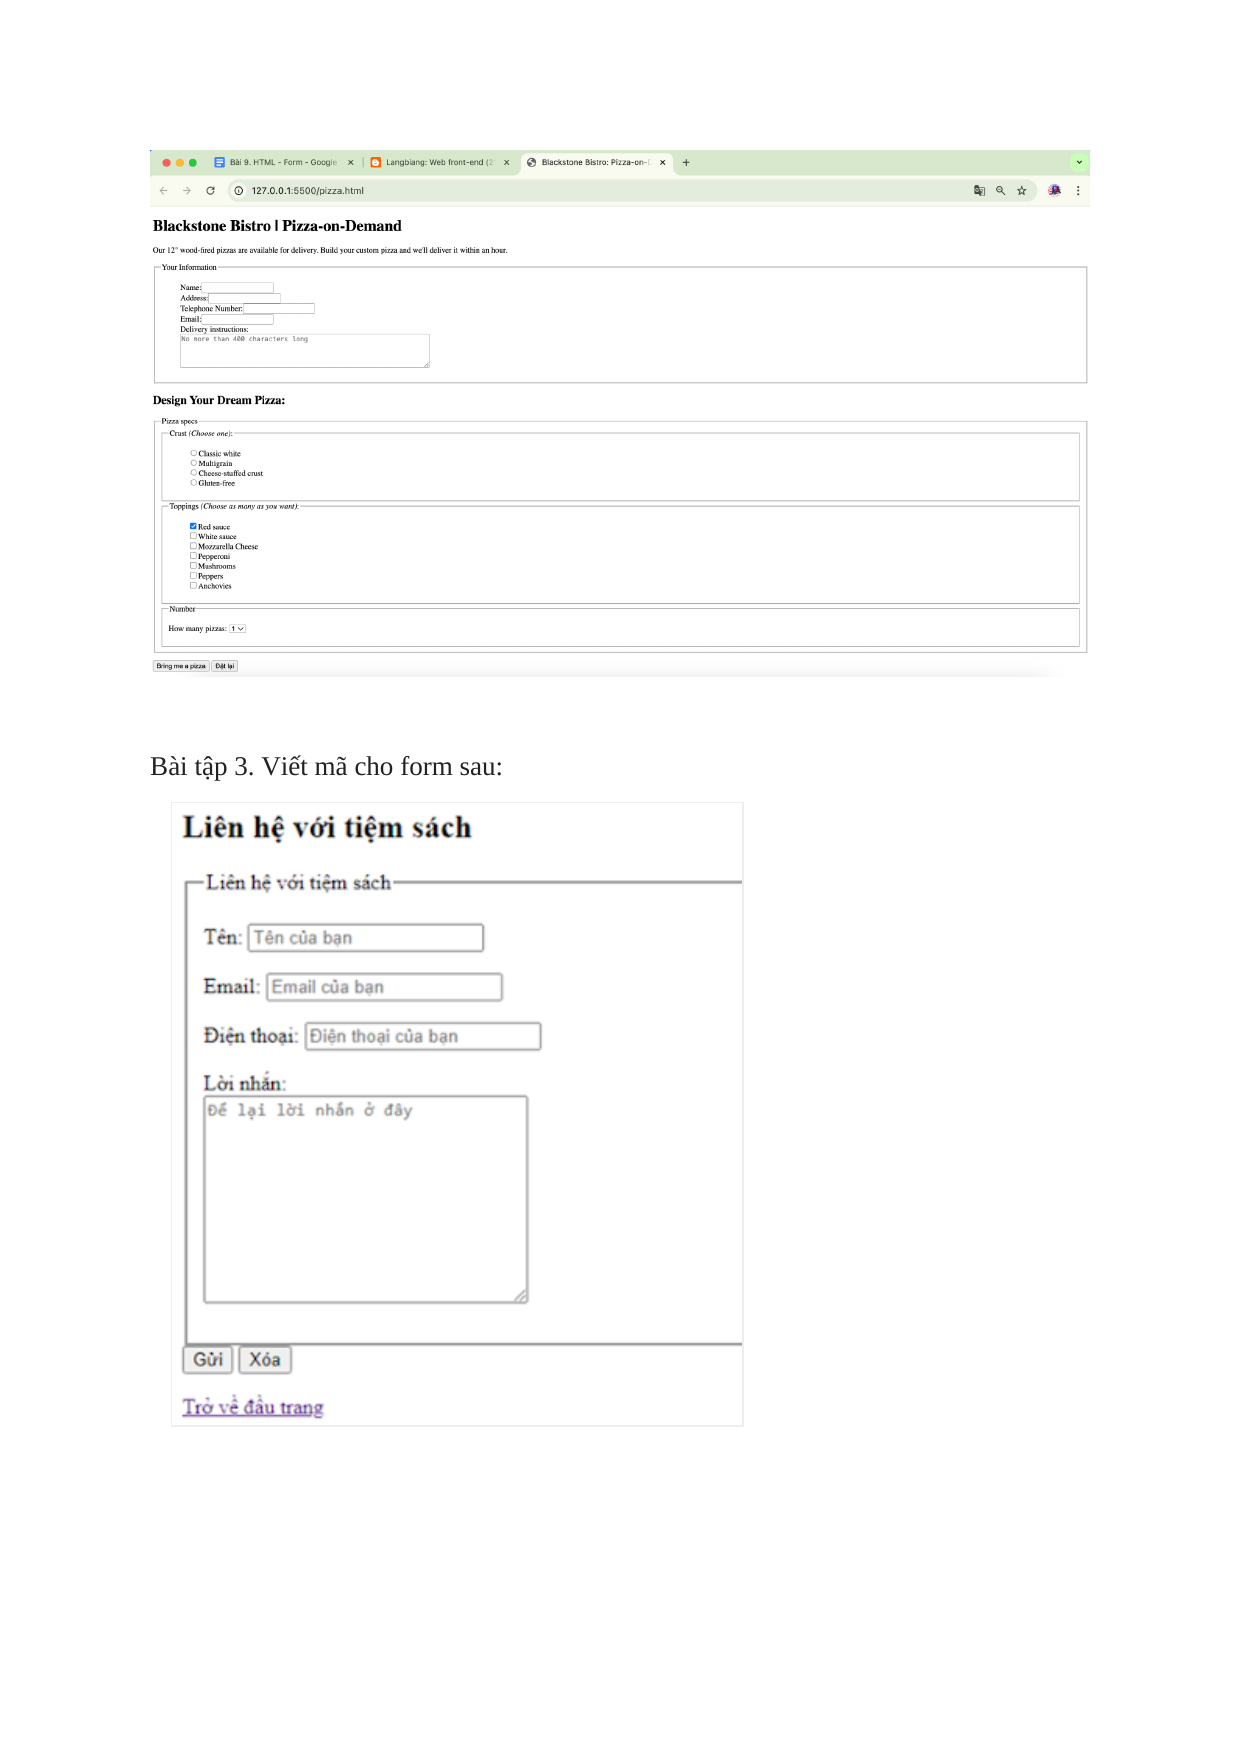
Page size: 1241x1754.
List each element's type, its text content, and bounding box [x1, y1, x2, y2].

picture [172, 803, 742, 1425]
picture [150, 150, 1091, 677]
text Bài tập 3. Viết mã cho form sau: [150, 750, 1090, 781]
